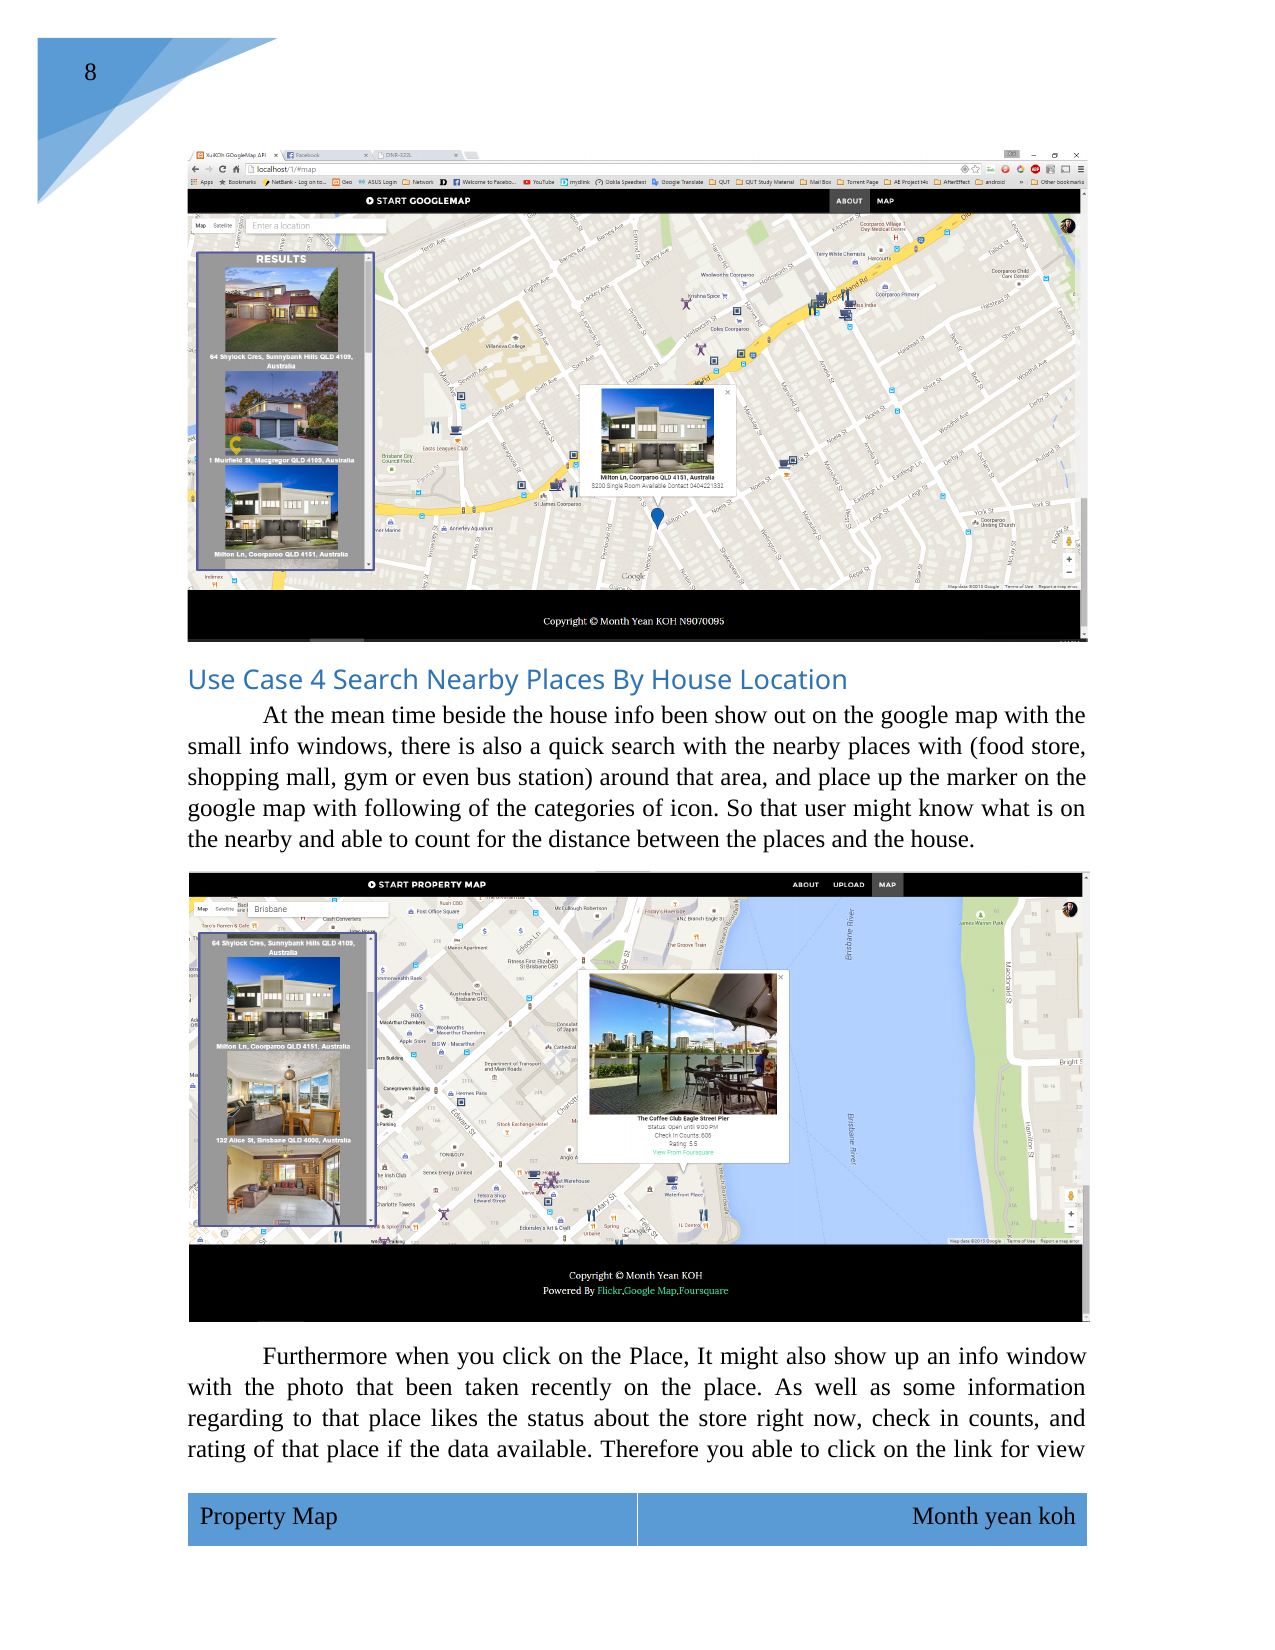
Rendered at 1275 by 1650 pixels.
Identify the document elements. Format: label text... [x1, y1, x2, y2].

picture [37, 37, 1088, 642]
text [187, 1341, 1087, 1463]
text At the mean time beside the house info been show out on the google map with the small info windows, there is also a quick search with the nearby places with (food store, shopping mall, gym or even bus station) around that area, and place up the marker on the google map with following of the categories of icon. So that user might know what is on the nearby and able to count for the distance between the places and the house. [187, 700, 1087, 853]
subtitle Use Case 4 Search Nearby Places By House Location [187, 660, 1087, 697]
picture [189, 871, 1090, 1322]
